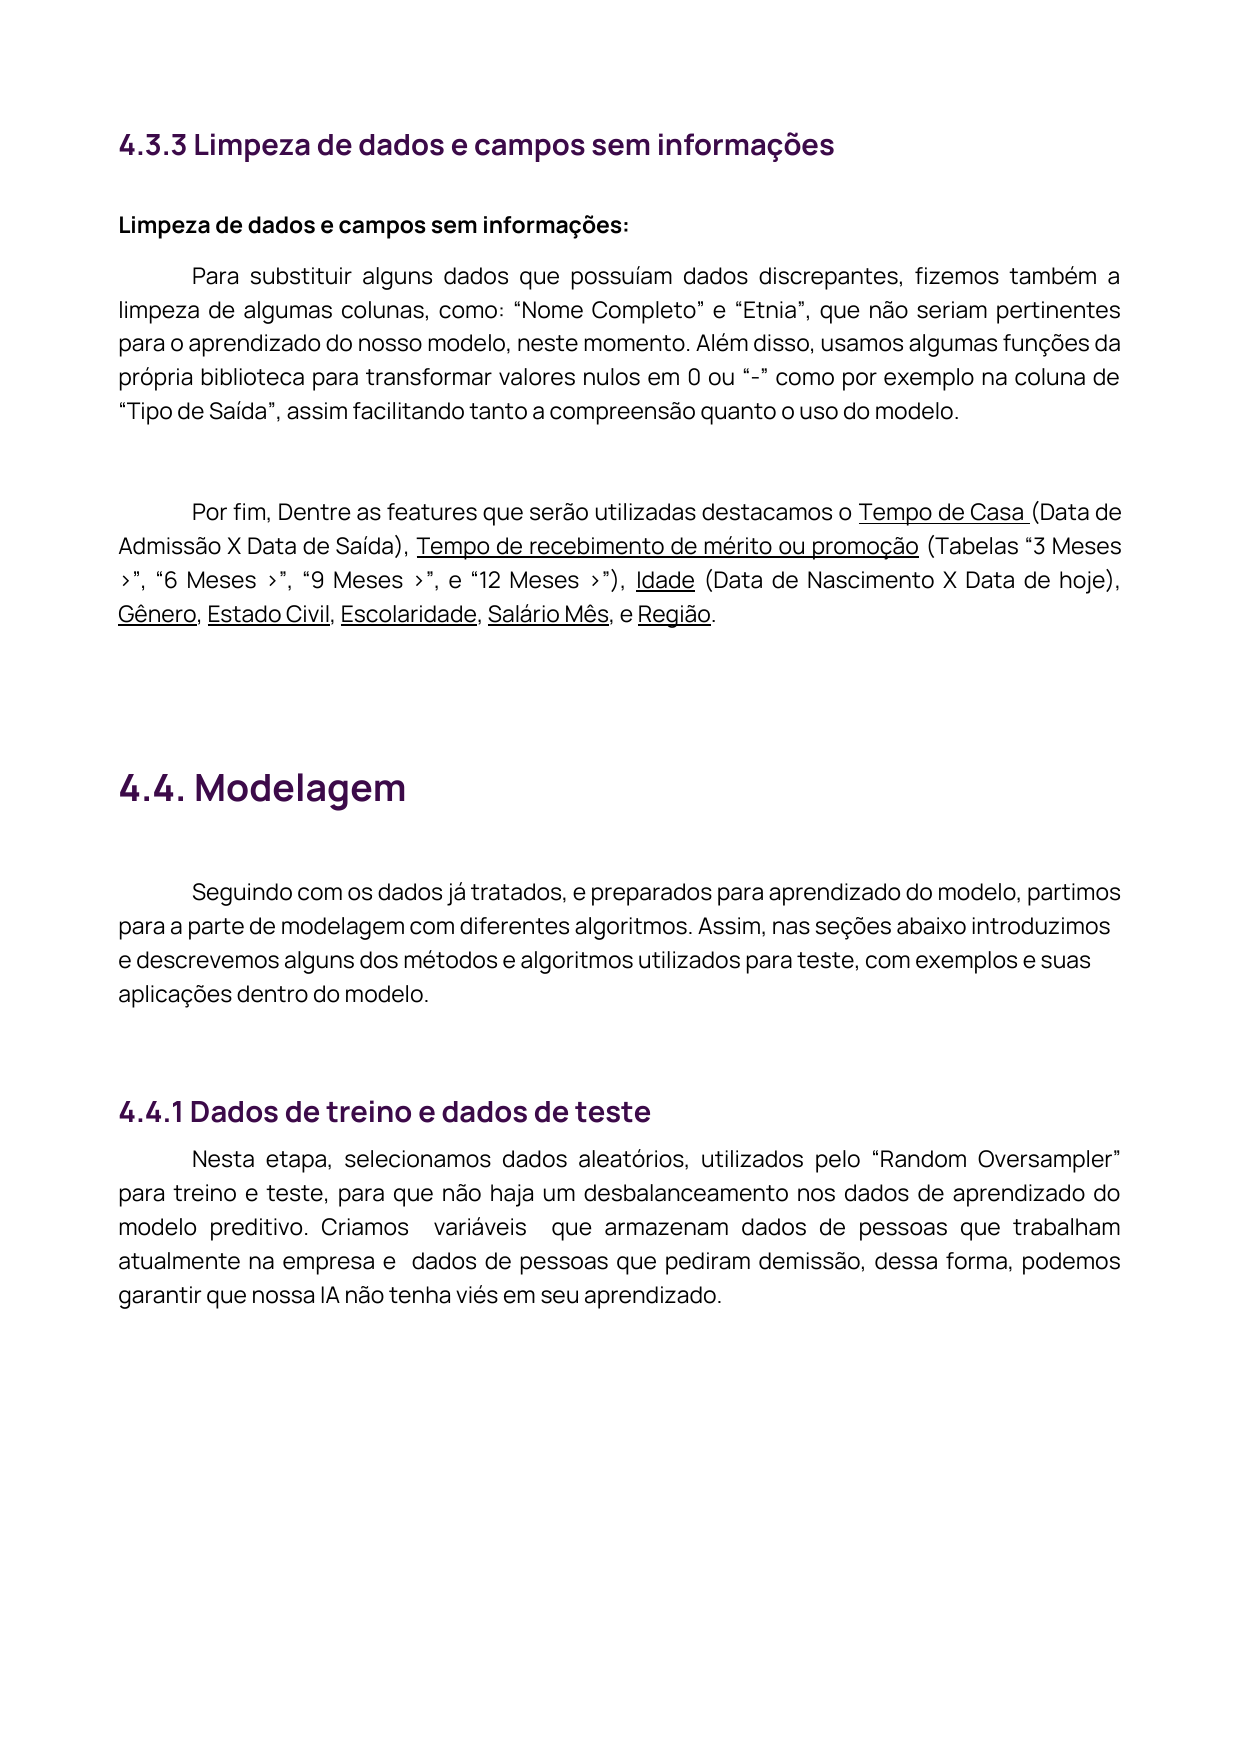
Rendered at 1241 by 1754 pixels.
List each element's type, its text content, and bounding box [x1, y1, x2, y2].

text Para substituir alguns dados que possuíam dados discrepantes, fizemos também a limpeza de algumas colunas, como: “Nome Completo” e “Etnia”, que não seriam pertinentes para o aprendizado do nosso modelo, neste momento. Além disso, usamos algumas funções da própria biblioteca para transformar valores nulos em 0 ou “-” como por exemplo na coluna de “Tipo de Saída”, assim facilitando tanto a compreensão quanto o uso do modelo. [118, 260, 1122, 426]
text Nesta etapa, selecionamos dados aleatórios, utilizados pelo “Random Oversampler” para treino e teste, para que não haja um desbalanceamento nos dados de aprendizado do modelo preditivo. Criamos variáveis que armazenam dados de pessoas que trabalham atualmente na empresa e dados de pessoas que pediram demissão, dessa forma, podemos garantir que nossa IA não tenha viés em seu aprendizado. [118, 1143, 1122, 1310]
text Por fim, Dentre as features que serão utilizadas destacamos o Tempo de Casa (Data de Admissão X Data de Saída), Tempo de recebimento de mérito ou promoção (Tabelas “3 Meses >”, “6 Meses >”, “9 Meses >”, e “12 Meses >”), Idade (Data de Nascimento X Data de hoje), Gênero, Estado Civil, Escolaridade, Salário Mês, e Região. [118, 496, 1122, 629]
text Seguindo com os dados já tratados, e preparados para aprendizado do modelo, partimos para a parte de modelagem com diferentes algoritmos. Assim, nas seções abaixo introduzimos e descrevemos alguns dos métodos e algoritmos utilizados para teste, com exemplos e suas aplicações dentro do modelo. [118, 876, 1122, 1009]
subtitle 4.4.1 Dados de treino e dados de teste [118, 1091, 1122, 1131]
text Limpeza de dados e campos sem informações: [118, 175, 1122, 241]
subtitle 4.3.3 Limpeza de dados e campos sem informações [118, 124, 1122, 164]
subtitle 4.4. Modelagem [118, 762, 1122, 813]
